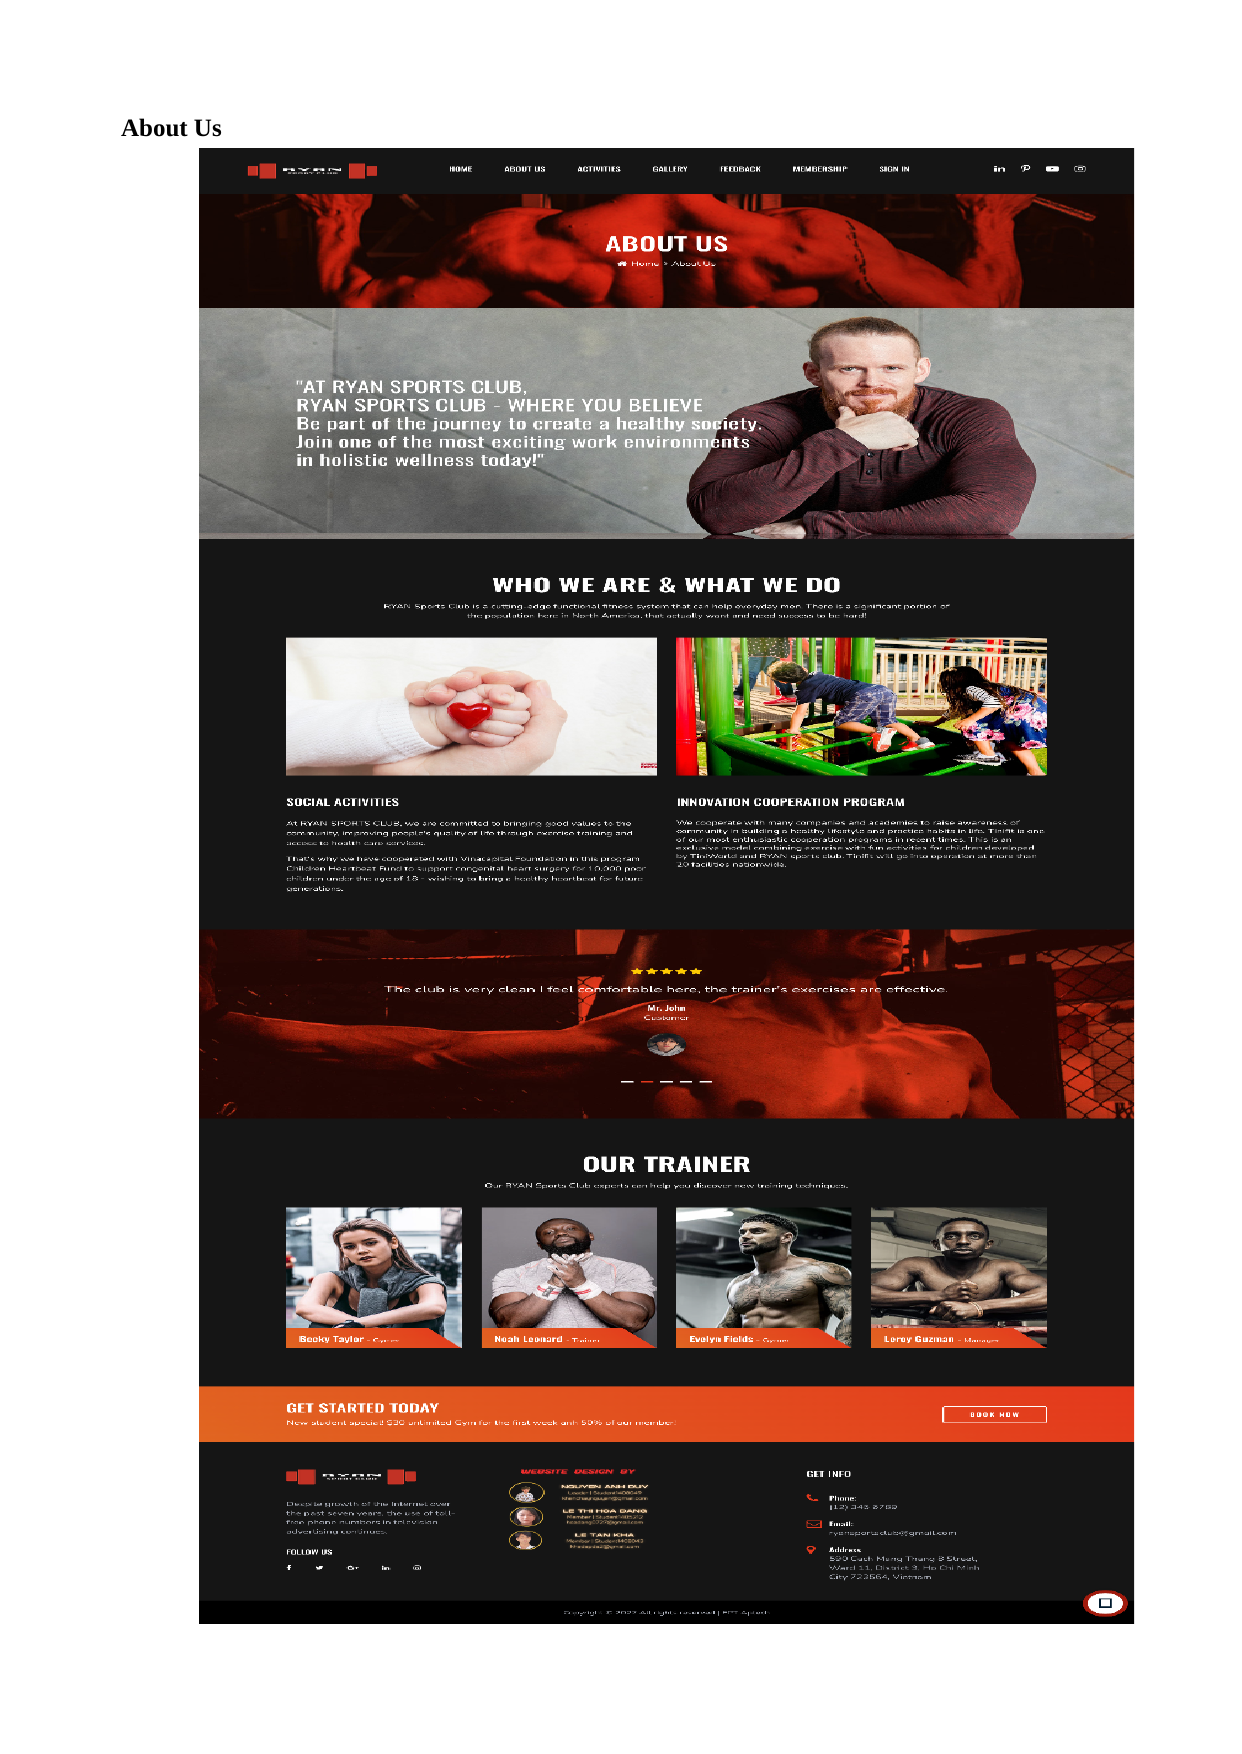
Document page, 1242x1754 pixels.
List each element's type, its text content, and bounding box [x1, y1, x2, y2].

text About Us [121, 113, 1212, 142]
picture [199, 148, 1135, 1624]
